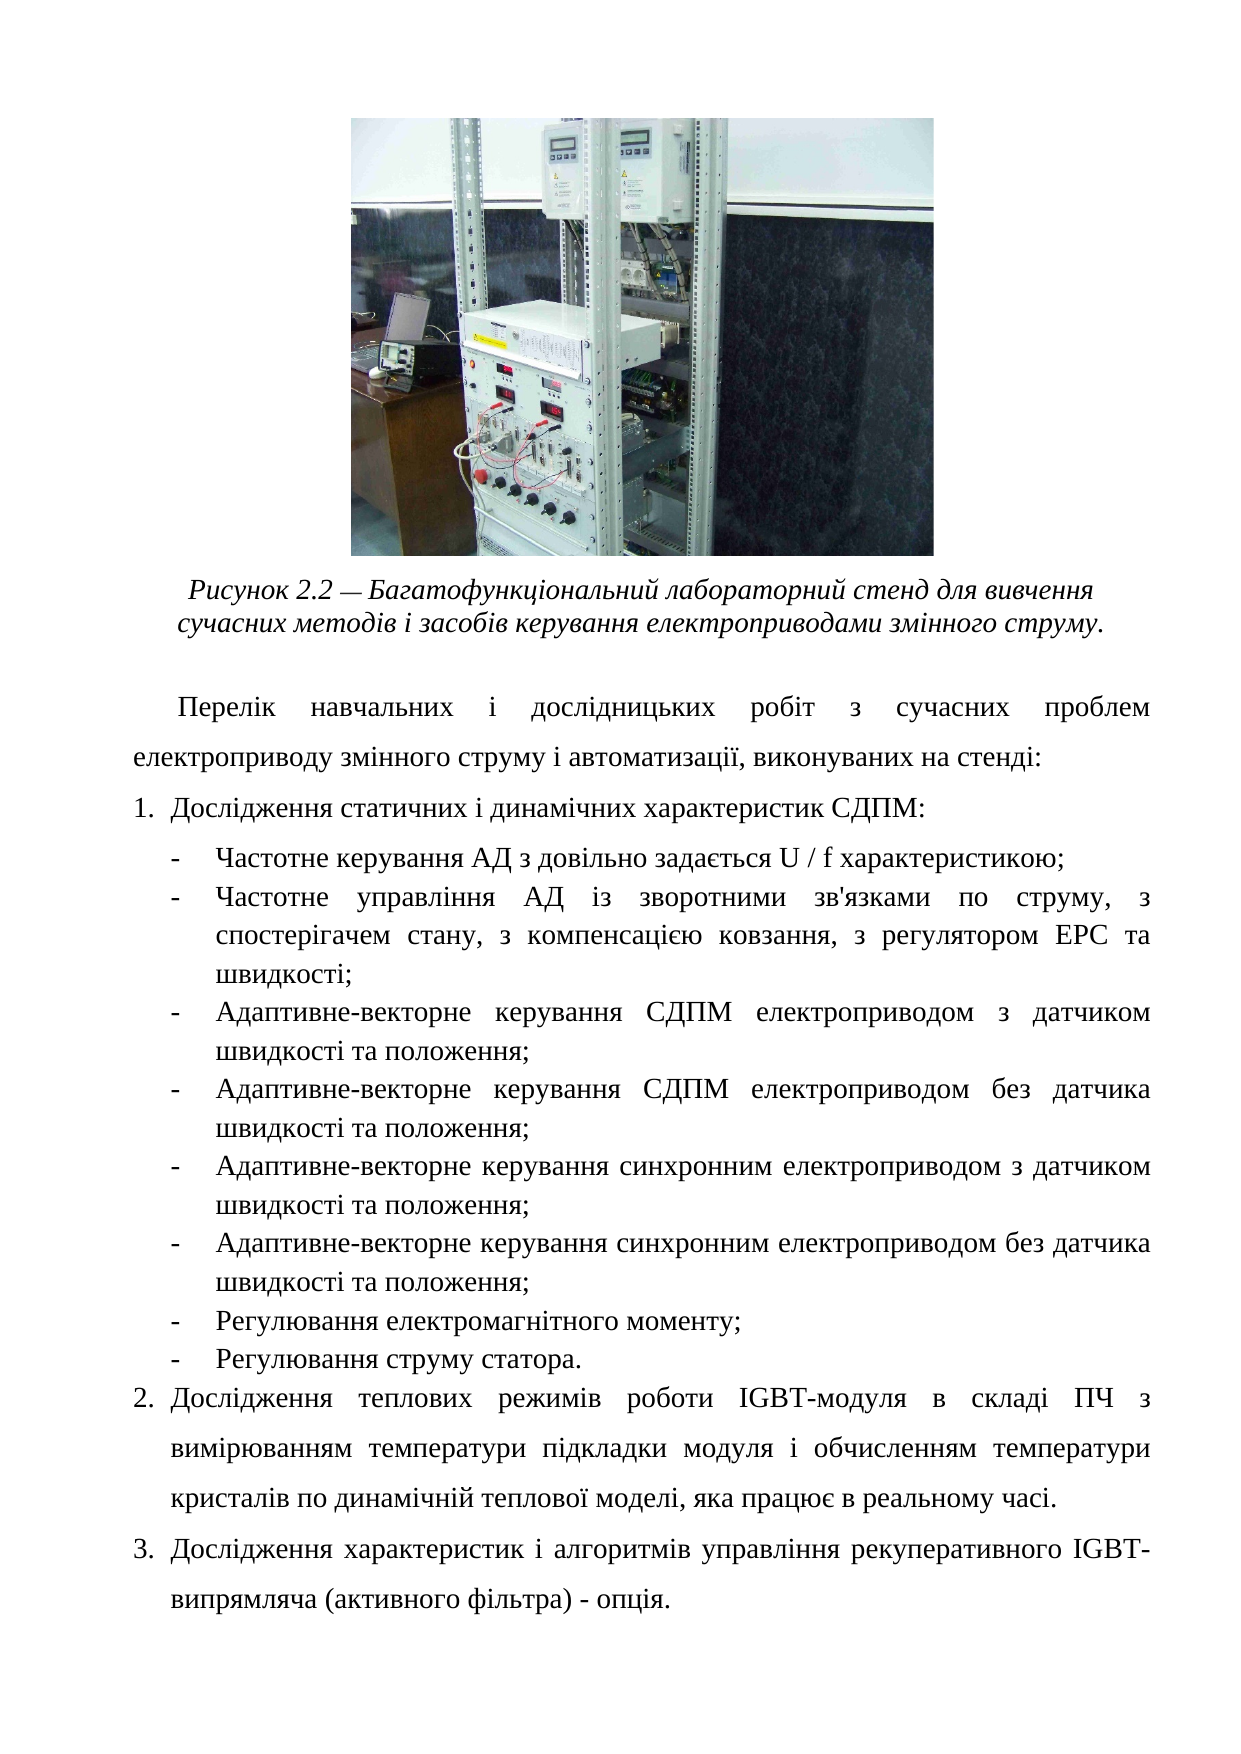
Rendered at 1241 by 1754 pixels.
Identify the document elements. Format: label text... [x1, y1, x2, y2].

list Регулювання струму статора. [170, 1341, 1152, 1375]
text Перелік навчальних і дослідницьких робіт з сучасних проблем електроприводу змінного струму і автоматизації, виконуваних на стенді: [133, 689, 1152, 773]
list Дослідження теплових режимів роботи IGBT-модуля в складі ПЧ з вимірюванням температури підкладки модуля і обчисленням температури кристалів по динамічній теплової моделі, яка працює в реальному часі. [133, 1380, 1152, 1514]
list Адаптивне-векторне керування синхронним електроприводом без датчика швидкості та положення; [170, 1226, 1152, 1298]
text Рисунок 2.2 — Багатофункціональний лабораторний стенд для вивчення сучасних методів і засобів керування електроприводами змінного струму. [133, 572, 1152, 639]
list Частотне керування АД з довільно задається U / f характеристикою; [170, 840, 1152, 874]
list Адаптивне-векторне керування синхронним електроприводом з датчиком швидкості та положення; [170, 1148, 1152, 1221]
list Регулювання електромагнітного моменту; [170, 1303, 1152, 1336]
list Дослідження характеристик і алгоритмів управління рекуперативного IGBT- випрямляча (активного фільтра) - опція. [133, 1531, 1152, 1614]
list Дослідження статичних і динамічних характеристик СДПМ: [133, 790, 1152, 823]
list Частотне управління АД із зворотними зв'язками по струму, з спостерігачем стану, з компенсацією ковзання, з регулятором ЕРС та швидкості; [170, 879, 1152, 989]
list Адаптивне-векторне керування СДПМ електроприводом без датчика швидкості та положення; [170, 1071, 1152, 1143]
picture [351, 118, 934, 556]
list Адаптивне-векторне керування СДПМ електроприводом з датчиком швидкості та положення; [170, 994, 1152, 1066]
